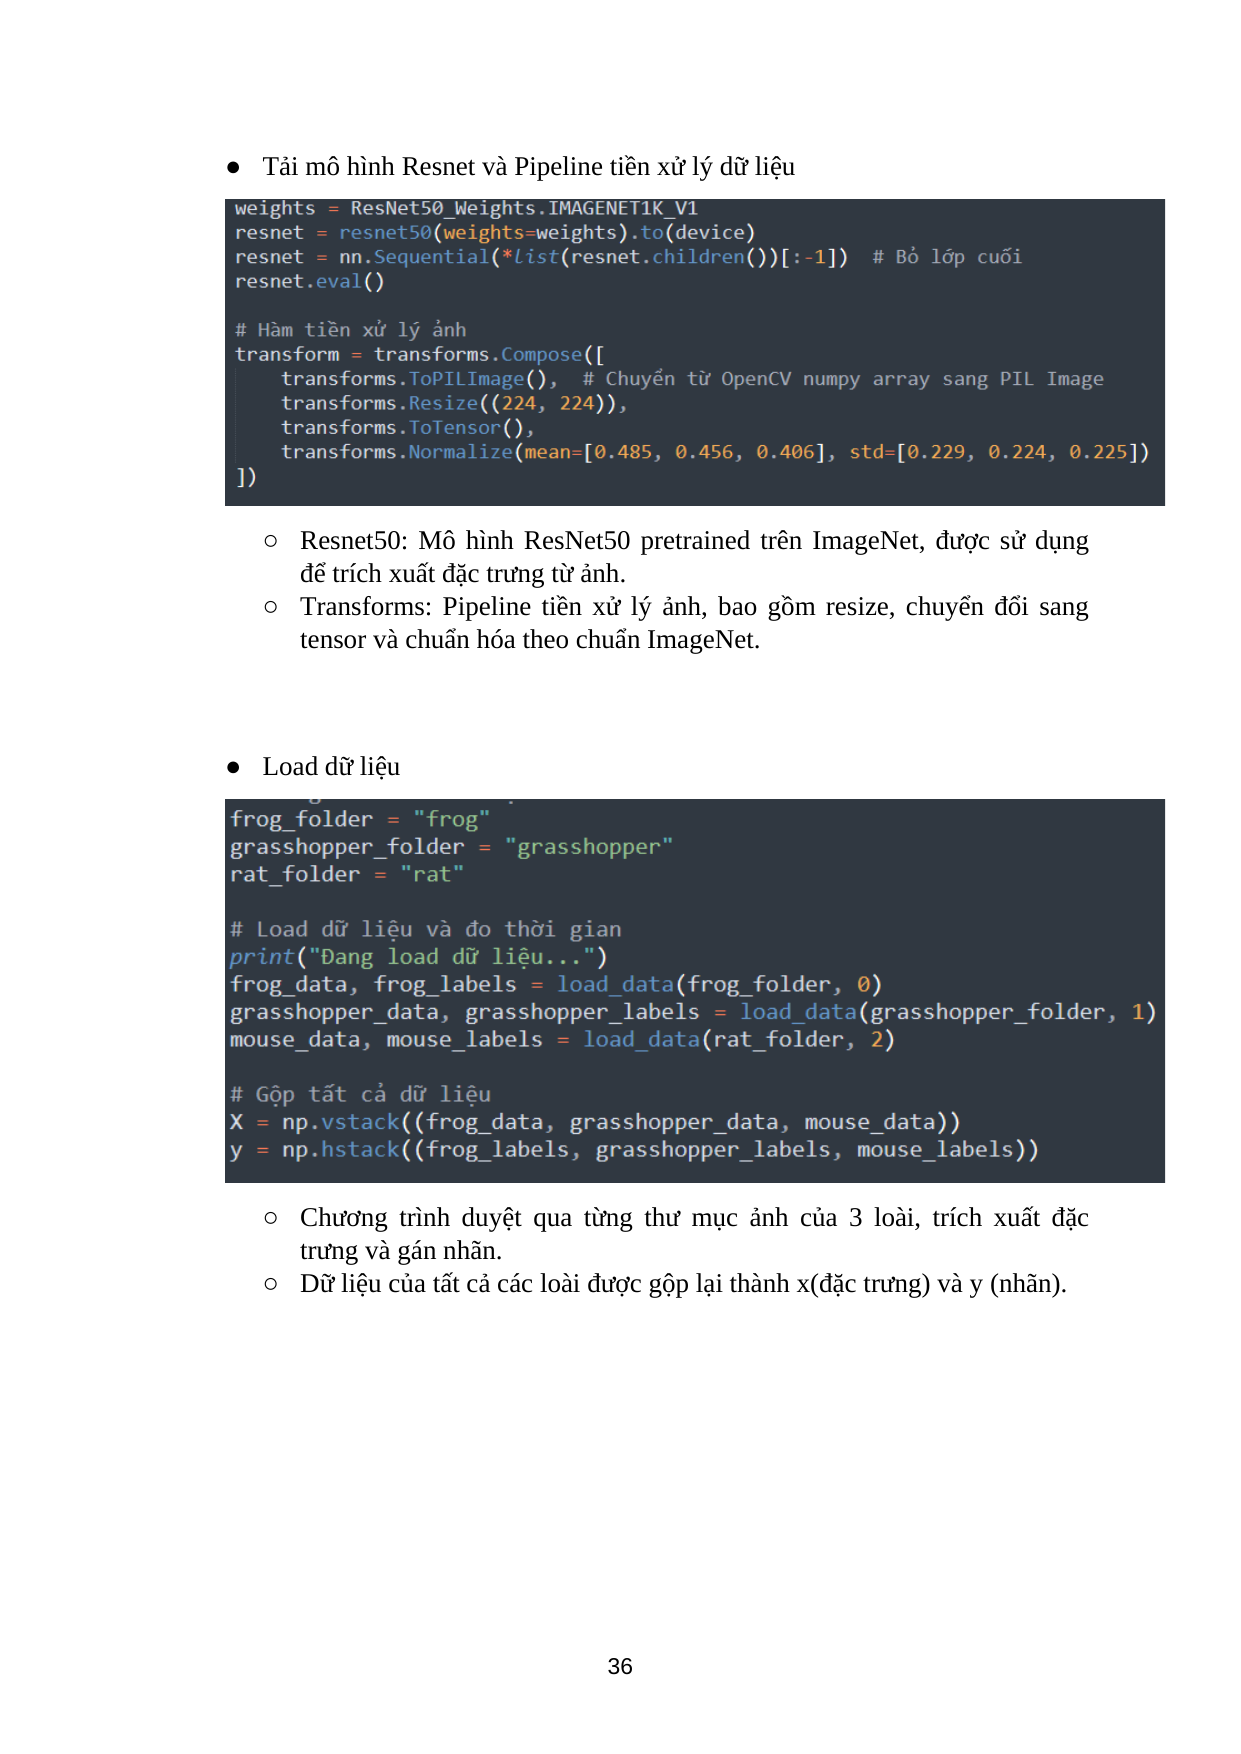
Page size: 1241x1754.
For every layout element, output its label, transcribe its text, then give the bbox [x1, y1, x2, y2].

list Dữ liệu của tất cả các loài được gộp lại thành x(đặc trưng) và y (nhãn). [262, 1267, 1090, 1298]
list Tải mô hình Resnet và Pipeline tiền xử lý dữ liệu [225, 150, 1090, 181]
list Chương trình duyệt qua từng thư mục ảnh của 3 loài, trích xuất đặc trưng và gán nhãn. [262, 1201, 1090, 1265]
list Load dữ liệu [225, 750, 1090, 781]
list Resnet50: Mô hình ResNet50 pretrained trên ImageNet, được sử dụng để trích xuất đặc trưng từ ảnh. [262, 524, 1090, 588]
picture [225, 799, 1166, 1183]
picture [225, 199, 1166, 506]
list Transforms: Pipeline tiền xử lý ảnh, bao gồm resize, chuyển đổi sang tensor và chuẩn hóa theo chuẩn ImageNet. [262, 590, 1090, 654]
